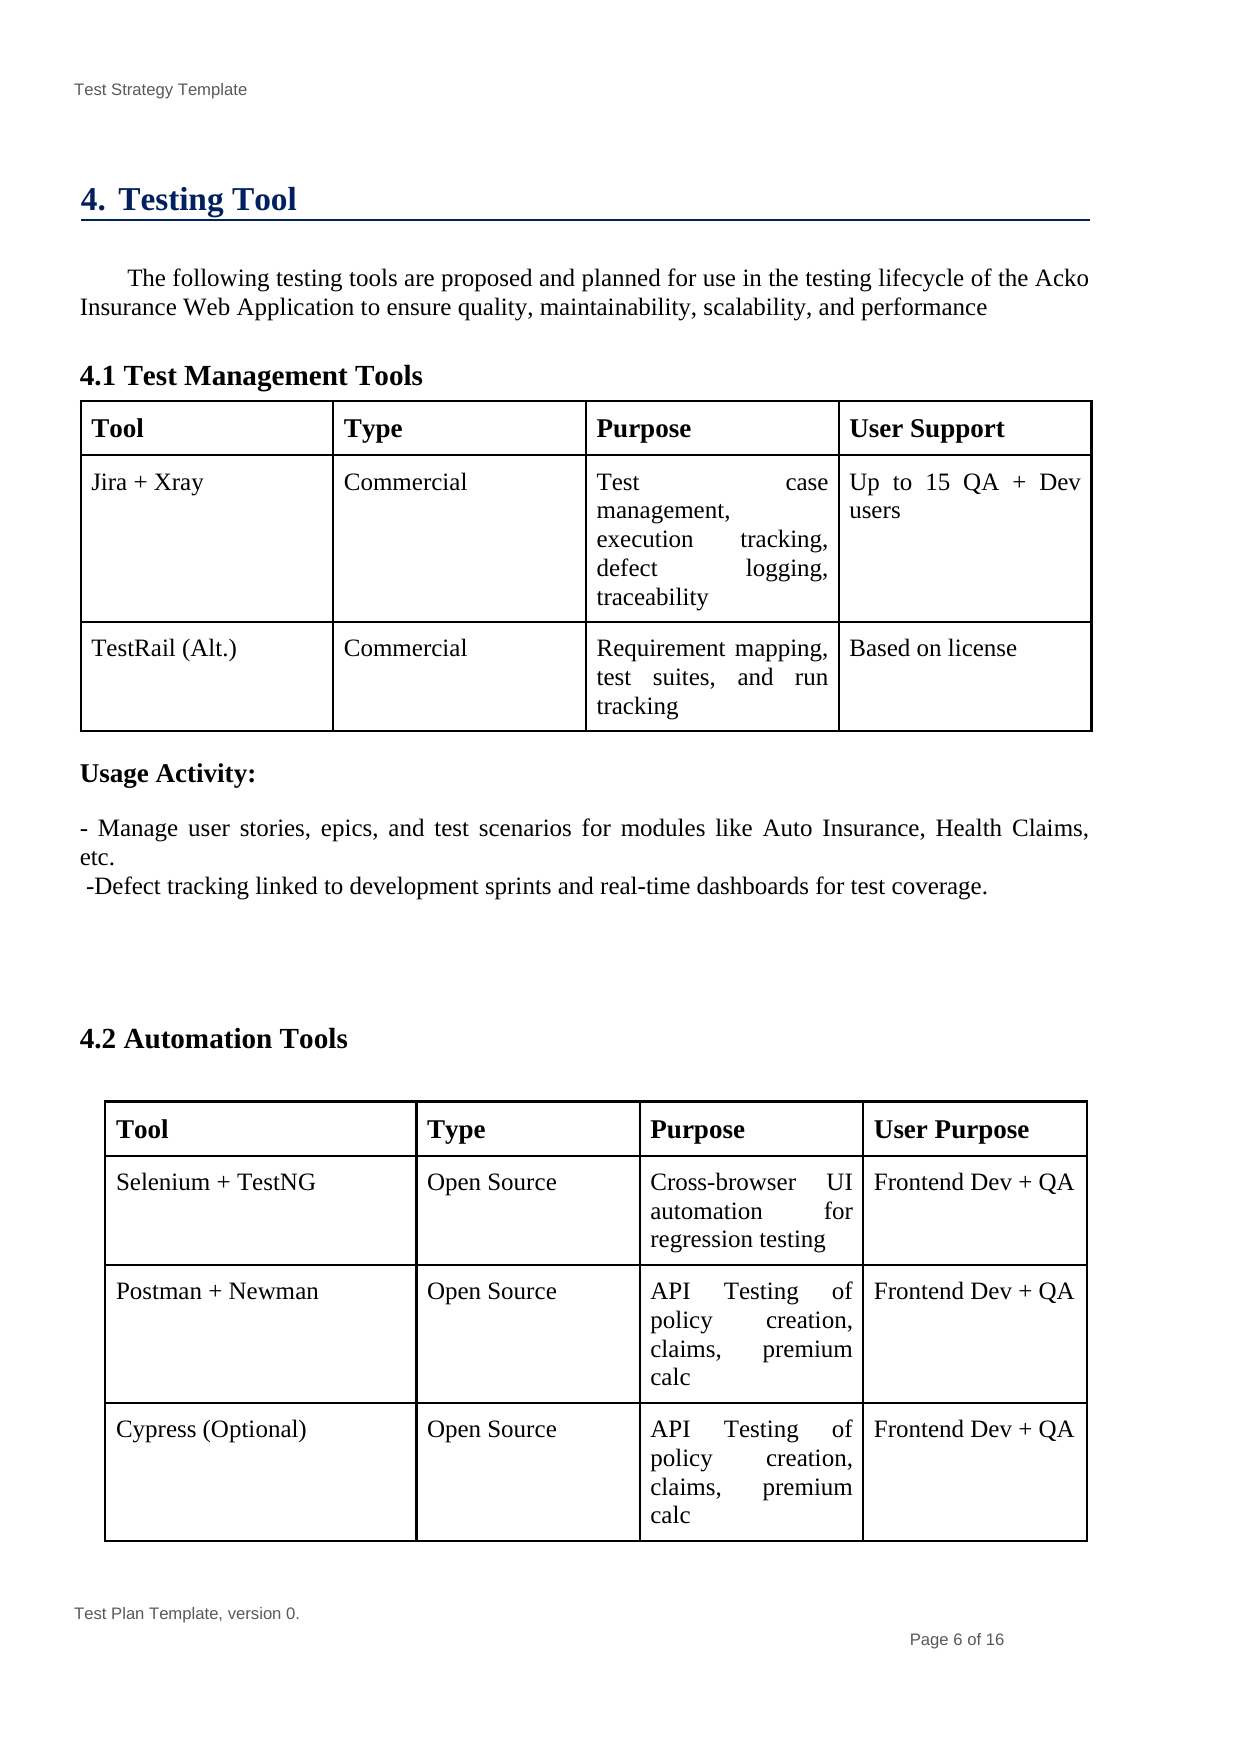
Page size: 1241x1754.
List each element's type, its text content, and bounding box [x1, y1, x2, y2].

subtitle 4.1 Test Management Tools [79, 358, 1090, 392]
table_cell Jira + Xray [82, 456, 332, 621]
table_cell Open Source [418, 1404, 639, 1539]
table_header Purpose [587, 402, 838, 454]
subtitle - Manage user stories, epics, and test scenarios for modules like Auto Insurance, Health Claims, etc. -Defect tracking linked to development sprints and real-time dashboards for test coverage. [79, 813, 1090, 899]
table_cell Frontend Dev + QA [864, 1266, 1086, 1402]
subtitle Usage Activity: [79, 757, 1090, 788]
table_cell Commercial [334, 456, 585, 621]
table_cell Open Source [418, 1157, 639, 1264]
table_header Type [418, 1103, 639, 1154]
table_cell Selenium + TestNG [106, 1157, 415, 1264]
table_cell Cypress (Optional) [106, 1404, 415, 1539]
text The following testing tools are proposed and planned for use in the testing lifecycle of the Acko Insurance Web Application to ensure quality, maintainability, scalability, and performance [79, 263, 1090, 321]
table_header Tool [106, 1103, 415, 1154]
table_cell API Testing of policy creation, claims, premium calc [641, 1404, 862, 1539]
table_cell Commercial [334, 623, 585, 730]
table_cell API Testing of policy creation, claims, premium calc [641, 1266, 862, 1402]
table_cell Requirement mapping, test suites, and run tracking [587, 623, 838, 730]
table_cell TestRail (Alt.) [82, 623, 332, 730]
table_header Tool [82, 402, 332, 454]
table_cell Frontend Dev + QA [864, 1404, 1086, 1539]
table_cell Based on license [840, 623, 1090, 730]
table_cell Open Source [418, 1266, 639, 1402]
table_cell Postman + Newman [106, 1266, 415, 1402]
table_cell Cross-browser UI automation for regression testing [641, 1157, 862, 1264]
table_cell Up to 15 QA + Dev users [840, 456, 1090, 621]
subtitle Testing Tool [81, 179, 1090, 219]
table_cell Test case management, execution tracking, defect logging, traceability [587, 456, 838, 621]
table_header Purpose [641, 1103, 862, 1154]
table_header Type [334, 402, 585, 454]
subtitle 4.2 Automation Tools [79, 1021, 1090, 1054]
table_cell Frontend Dev + QA [864, 1157, 1086, 1264]
table_header User Purpose [864, 1103, 1086, 1154]
table_header User Support [840, 402, 1090, 454]
